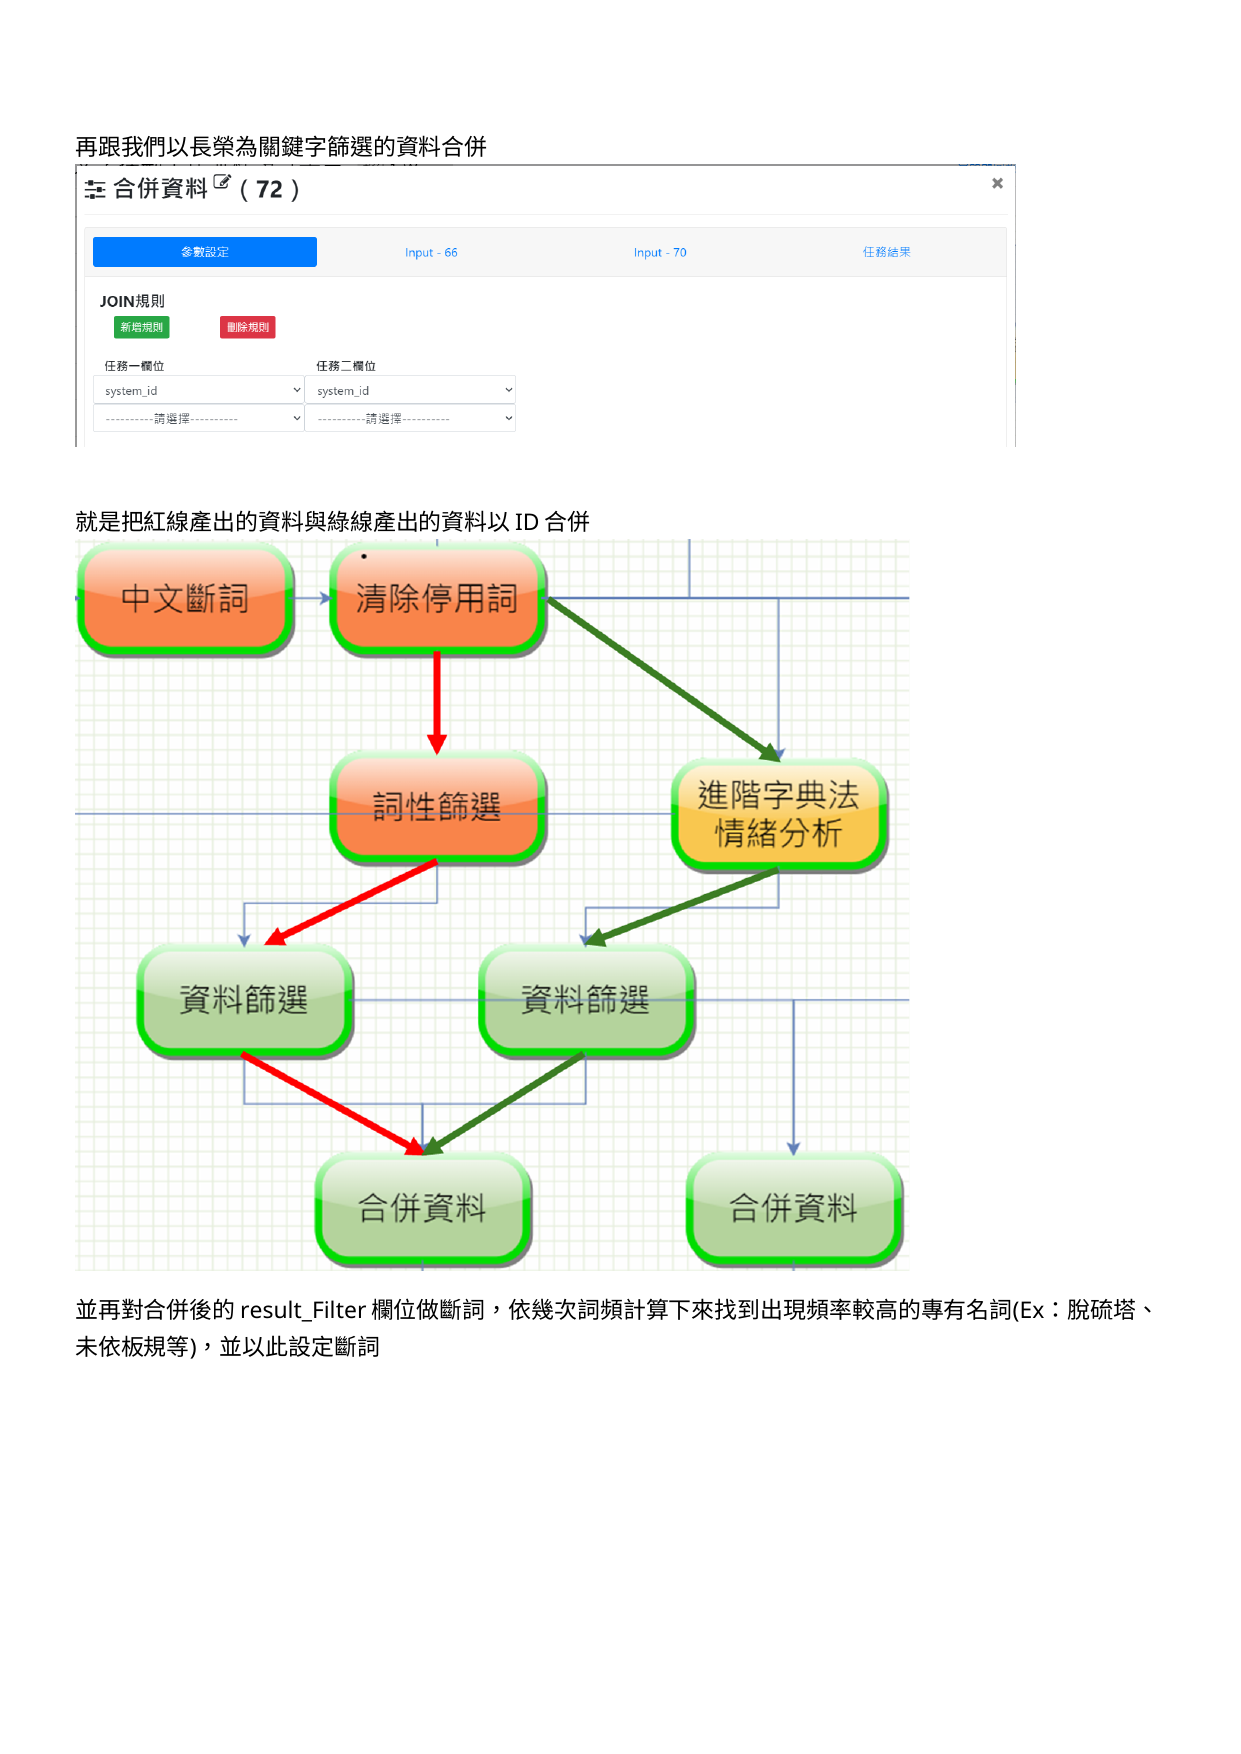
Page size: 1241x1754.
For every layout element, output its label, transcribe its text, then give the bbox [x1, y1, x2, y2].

text 就是把紅線產出的資料與綠線產出的資料以ID合併 [75, 502, 1165, 539]
picture [75, 539, 910, 1271]
text 並再對合併後的result_Filter欄位做斷詞，依幾次詞頻計算下來找到出現頻率較高的專有名詞(Ex：脫硫塔、未依板規等)，並以此設定斷詞 [75, 1289, 1165, 1364]
text 再跟我們以長榮為關鍵字篩選的資料合併 [75, 127, 1165, 164]
picture [75, 164, 1016, 447]
